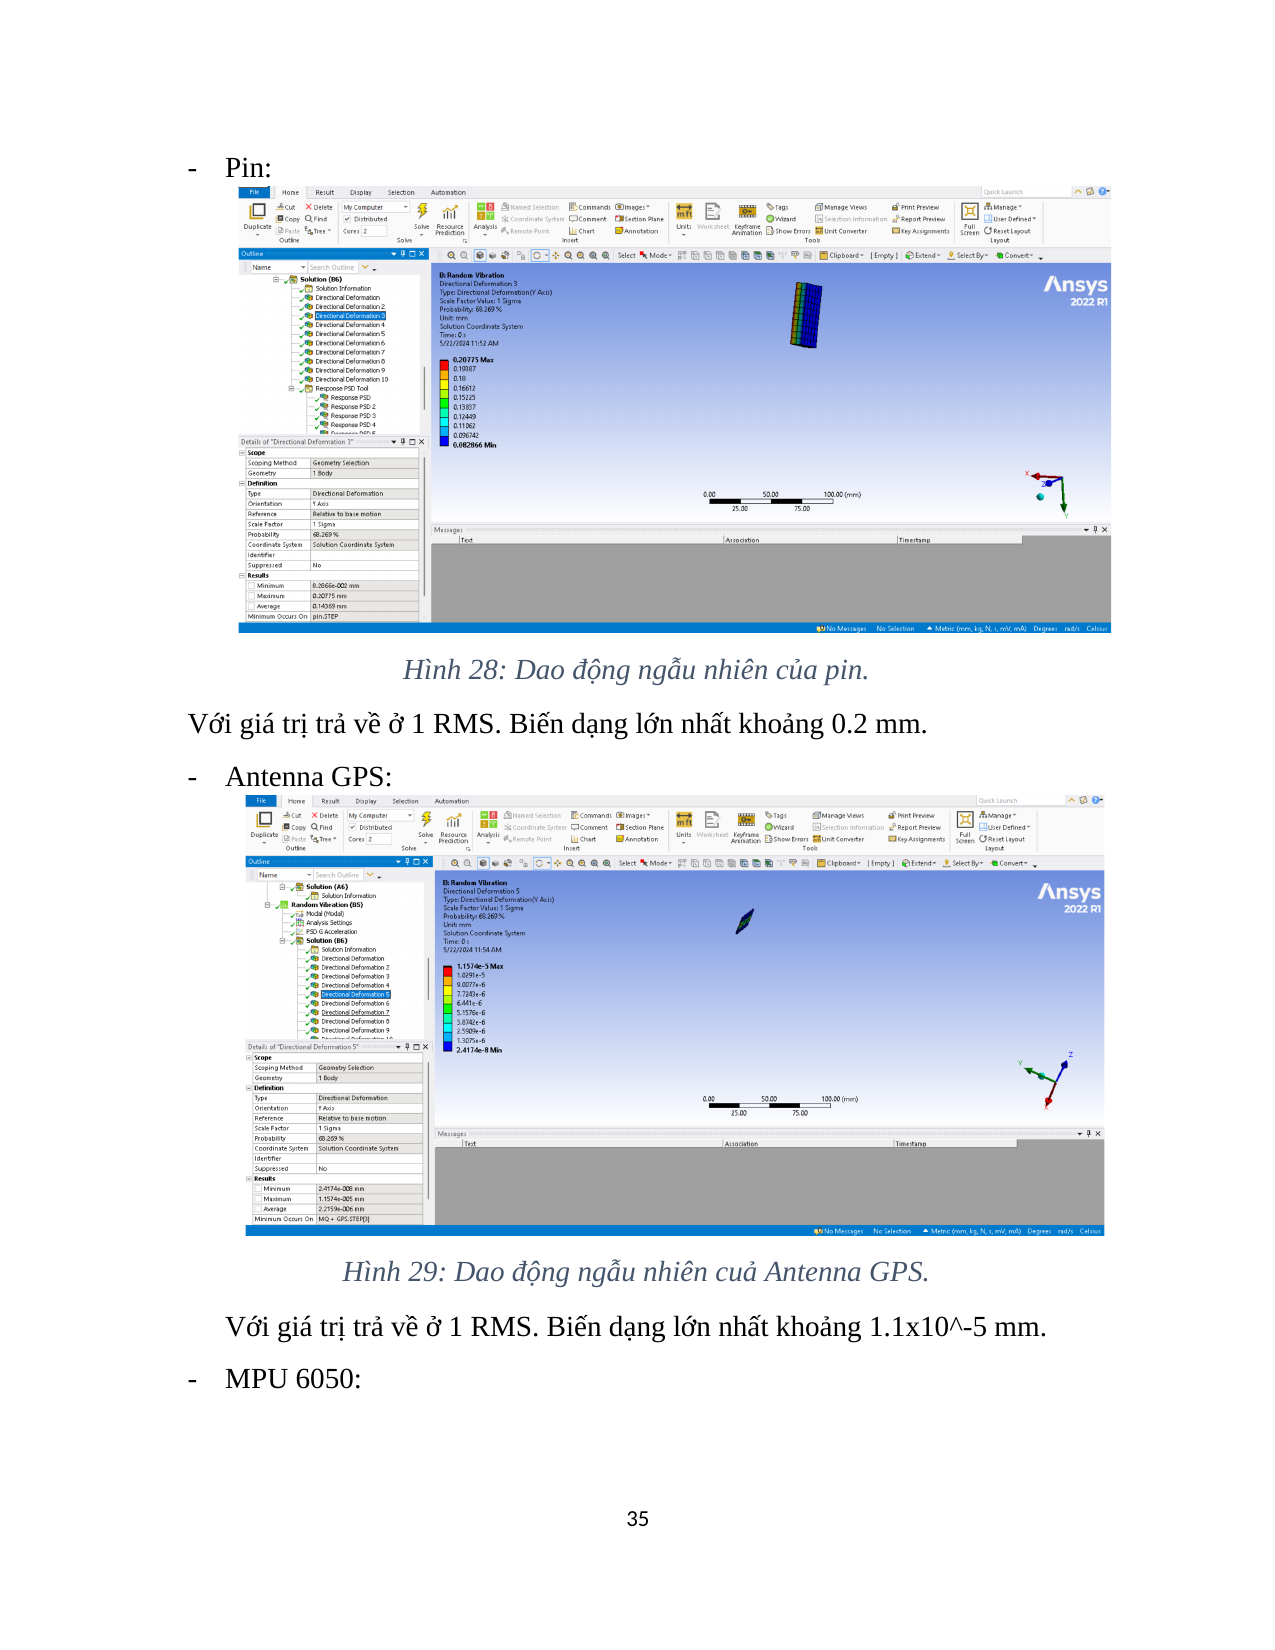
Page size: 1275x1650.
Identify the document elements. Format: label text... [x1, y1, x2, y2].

list Pin: [187, 150, 1125, 183]
text Hình 29: Dao động ngẫu nhiên cuả Antenna GPS. [150, 1254, 1125, 1288]
list Antenna GPS: [187, 759, 1125, 792]
text Với giá trị trả về ở 1 RMS. Biến dạng lớn nhất khoảng 1.1x10^-5 mm. [150, 1309, 1125, 1342]
text Với giá trị trả về ở 1 RMS. Biến dạng lớn nhất khoảng 0.2 mm. [150, 706, 1125, 740]
picture [238, 186, 1112, 633]
picture [245, 795, 1105, 1236]
text Hình 28: Dao động ngẫu nhiên của pin. [150, 652, 1125, 685]
list MPU 6050: [187, 1362, 1125, 1395]
